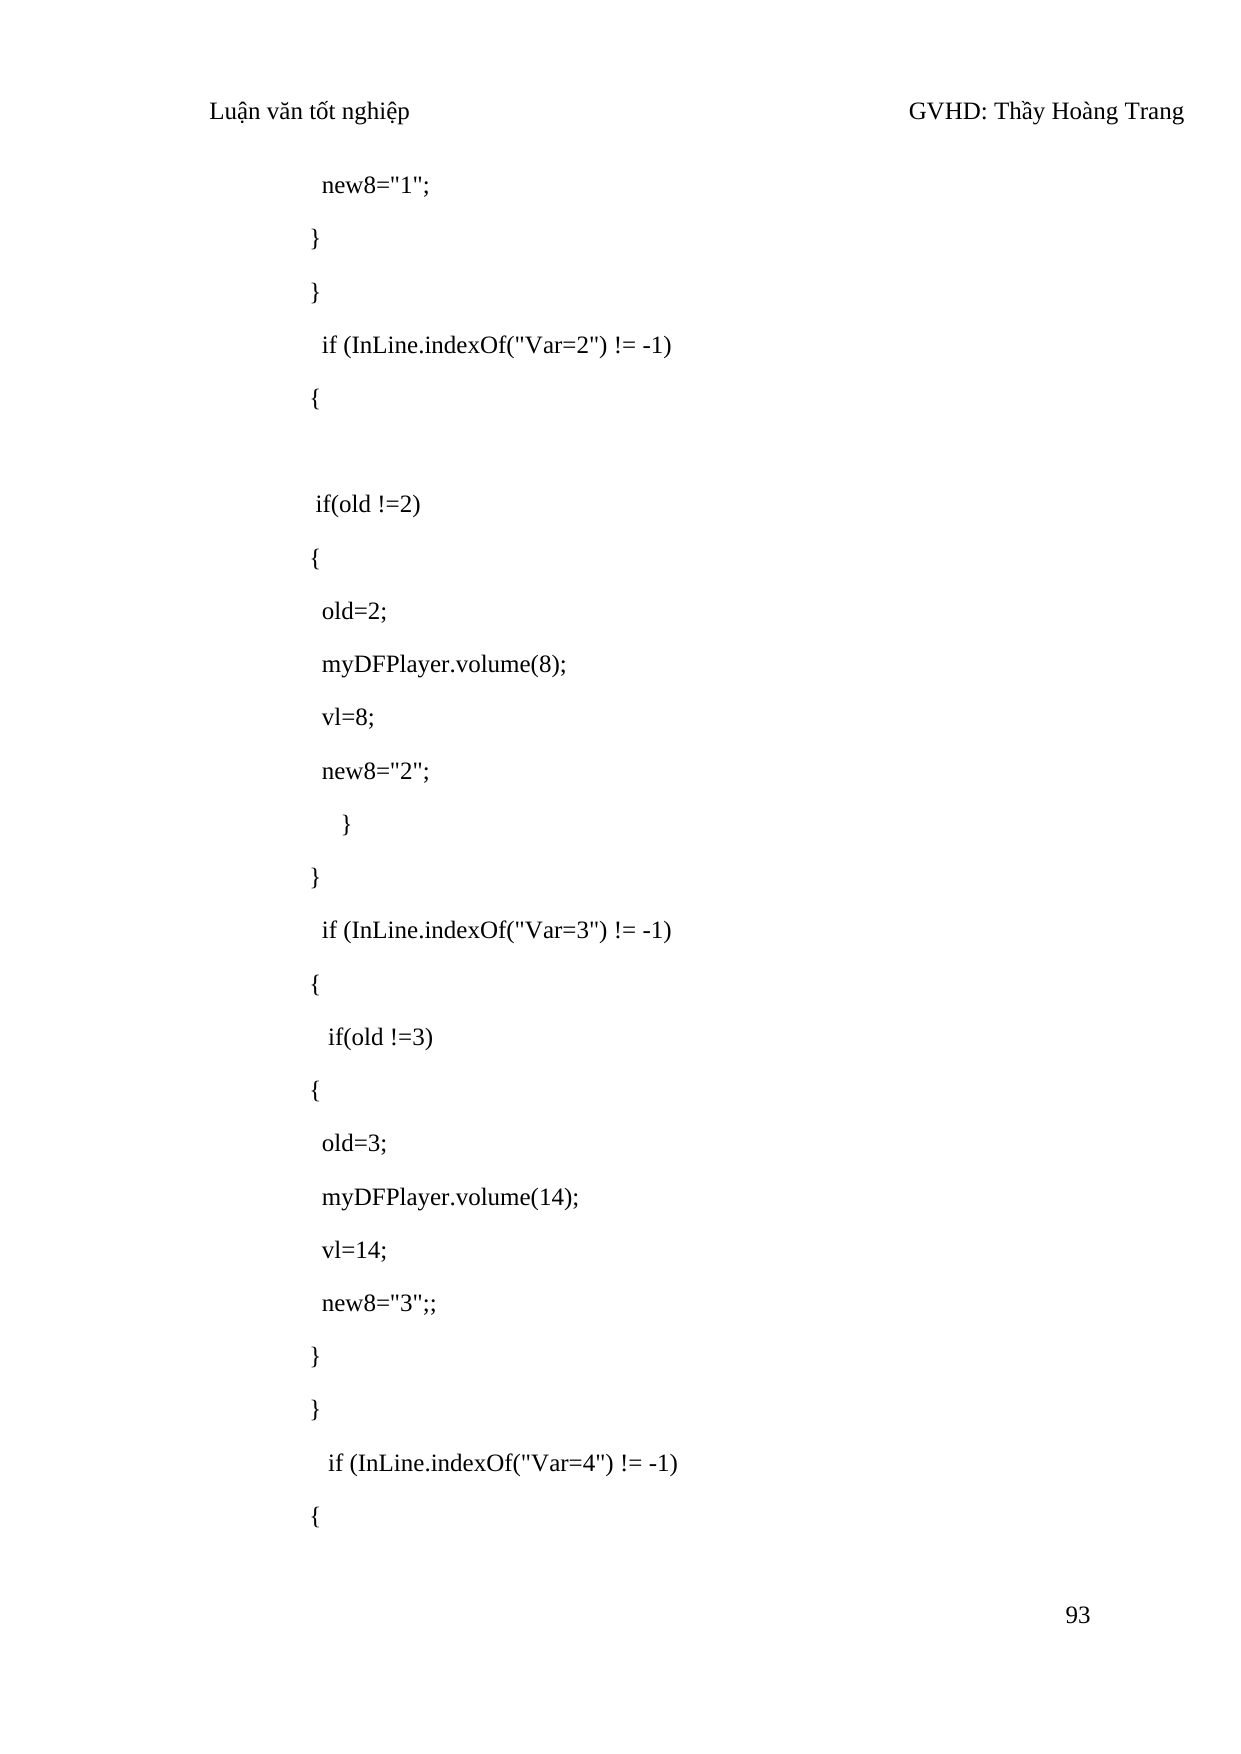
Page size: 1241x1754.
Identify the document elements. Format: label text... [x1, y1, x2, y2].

text old=3; [209, 1128, 1090, 1157]
text new8="3";; [209, 1288, 1090, 1317]
text } [209, 862, 1090, 891]
text if(old !=3) [209, 1022, 1090, 1051]
text { [209, 543, 1090, 572]
text } [209, 223, 1090, 252]
text { [209, 1501, 1090, 1530]
text } [209, 277, 1090, 305]
text new8="1"; [209, 170, 1090, 199]
text myDFPlayer.volume(14); [209, 1182, 1090, 1210]
text { [209, 383, 1090, 412]
text vl=14; [209, 1235, 1090, 1263]
text old=2; [209, 596, 1090, 625]
text if (InLine.indexOf("Var=4") != -1) [209, 1448, 1090, 1476]
text } [209, 1341, 1090, 1370]
text myDFPlayer.volume(8); [209, 649, 1090, 678]
text } [209, 809, 1090, 838]
text vl=8; [209, 702, 1090, 731]
text new8="2"; [209, 756, 1090, 784]
text if(old !=2) [209, 489, 1090, 518]
text { [209, 1075, 1090, 1104]
text if (InLine.indexOf("Var=2") != -1) [209, 330, 1090, 359]
text } [209, 1394, 1090, 1423]
text if (InLine.indexOf("Var=3") != -1) [209, 915, 1090, 944]
text { [209, 969, 1090, 997]
